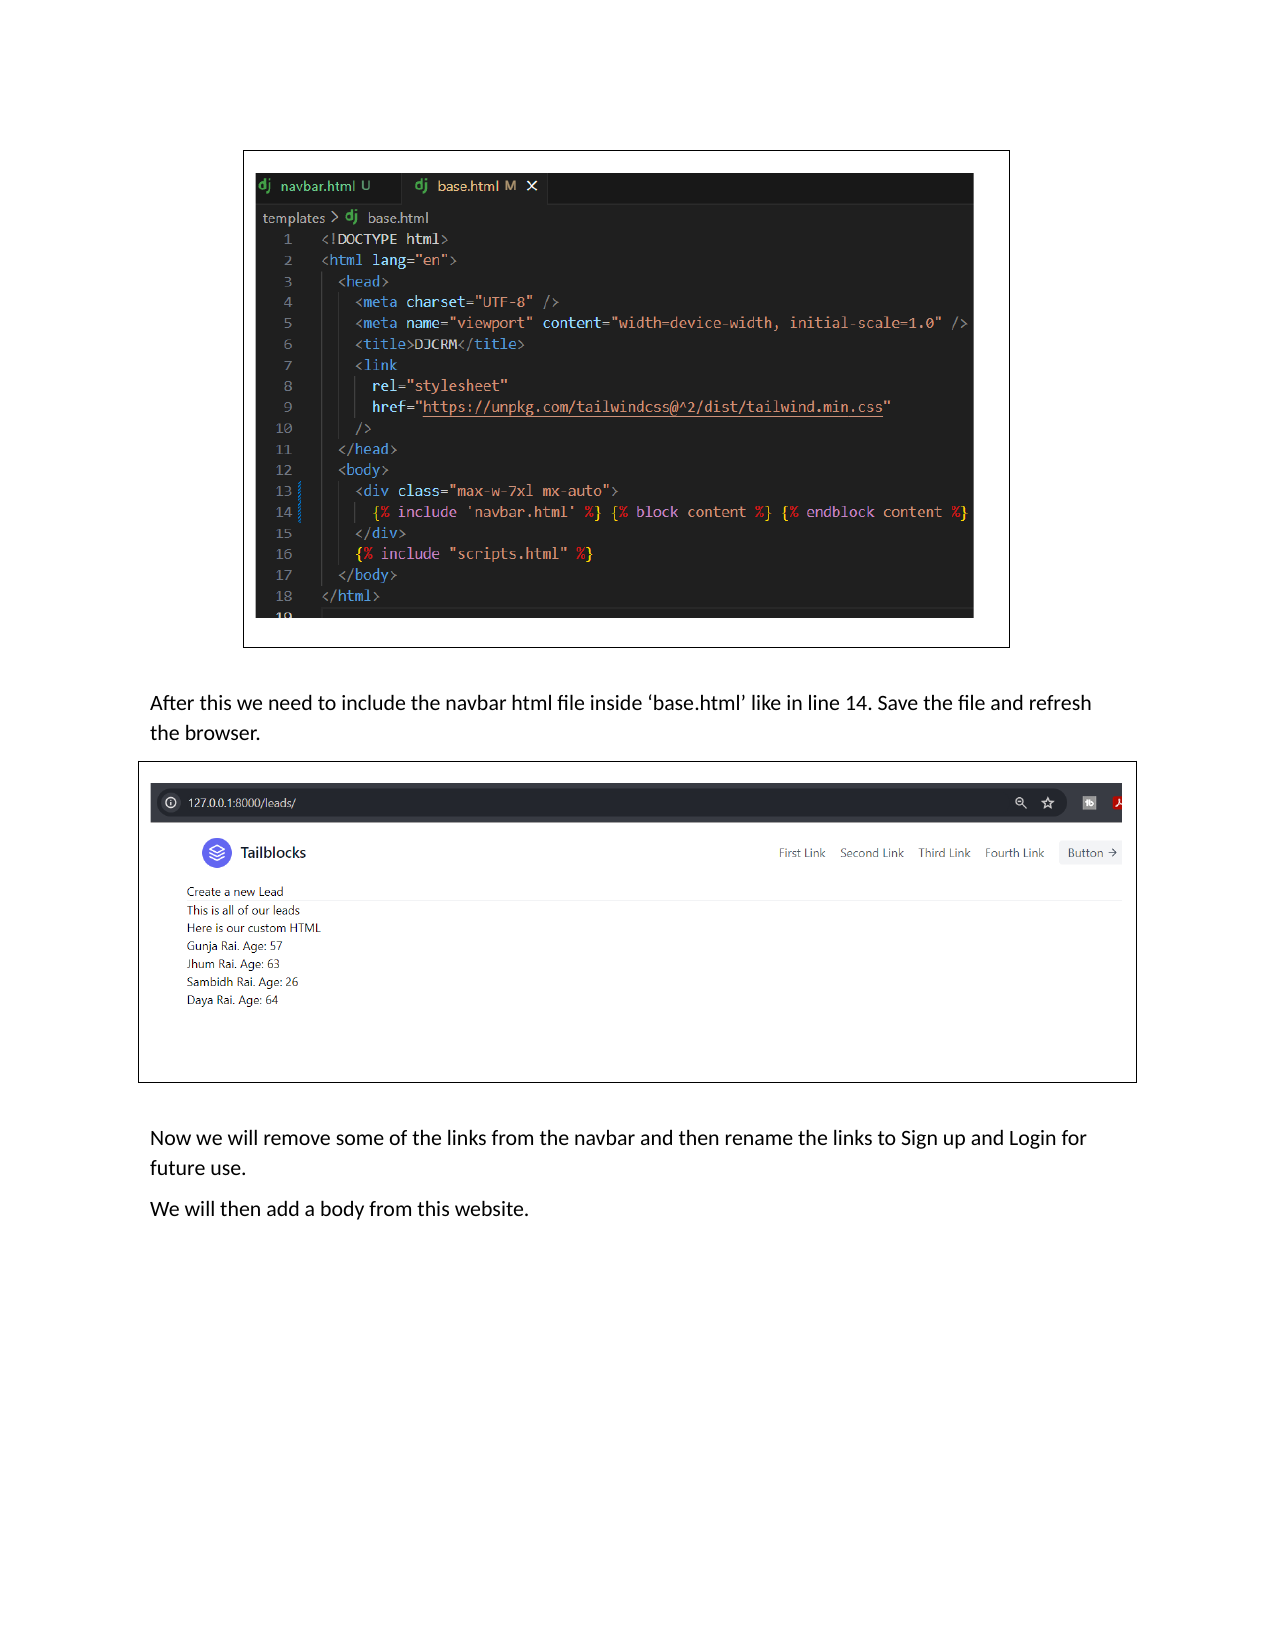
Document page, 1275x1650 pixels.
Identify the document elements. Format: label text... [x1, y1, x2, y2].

table_header [139, 762, 1136, 1082]
text We will then add a body from this website. [150, 1195, 1125, 1222]
table_header [244, 151, 1009, 647]
picture [150, 783, 1122, 1047]
picture [254, 173, 973, 617]
text After this we need to include the navbar html file inside ‘base.html’ like in line 14. Save the file and refresh the browser. [150, 689, 1125, 745]
text Now we will remove some of the links from the navbar and then rename the links to Sign up and Login for future use. [150, 1124, 1125, 1180]
